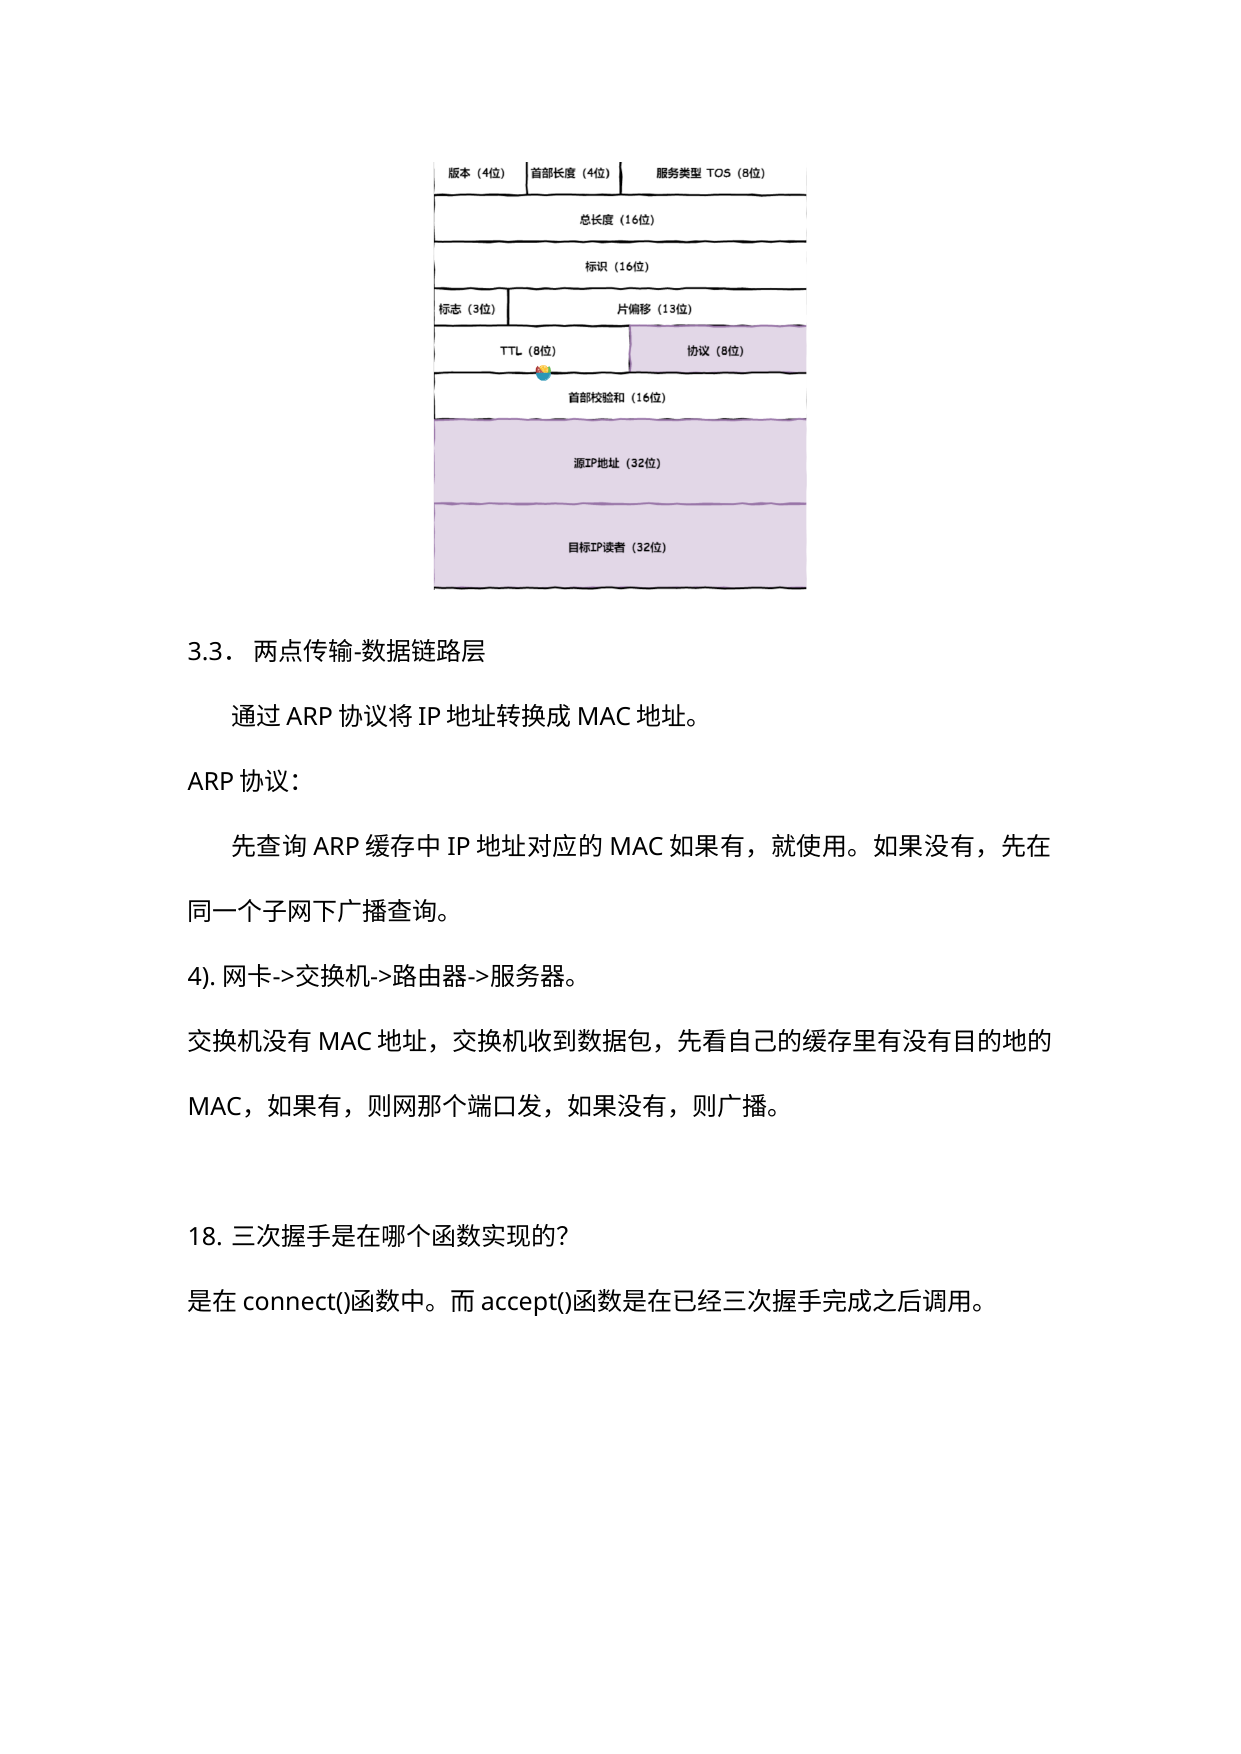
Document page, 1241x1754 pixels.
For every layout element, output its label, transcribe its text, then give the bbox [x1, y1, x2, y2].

text 3.3． 两点传输-数据链路层 [187, 617, 1053, 682]
text 4). 网卡->交换机->路由器->服务器。 [187, 942, 1053, 1007]
picture [433, 162, 807, 590]
list 三次握手是在哪个函数实现的？ [187, 1202, 1053, 1267]
text 交换机没有MAC地址，交换机收到数据包，先看自己的缓存里有没有目的地的MAC，如果有，则网那个端口发，如果没有，则广播。 [187, 1007, 1053, 1137]
text 是在connect()函数中。而accept()函数是在已经三次握手完成之后调用。 [187, 1267, 1053, 1332]
text 通过ARP协议将IP地址转换成MAC地址。 [187, 682, 1053, 747]
text 先查询ARP缓存中IP地址对应的MAC如果有，就使用。如果没有，先在同一个子网下广播查询。 [187, 812, 1053, 942]
text ARP协议： [187, 747, 1053, 812]
